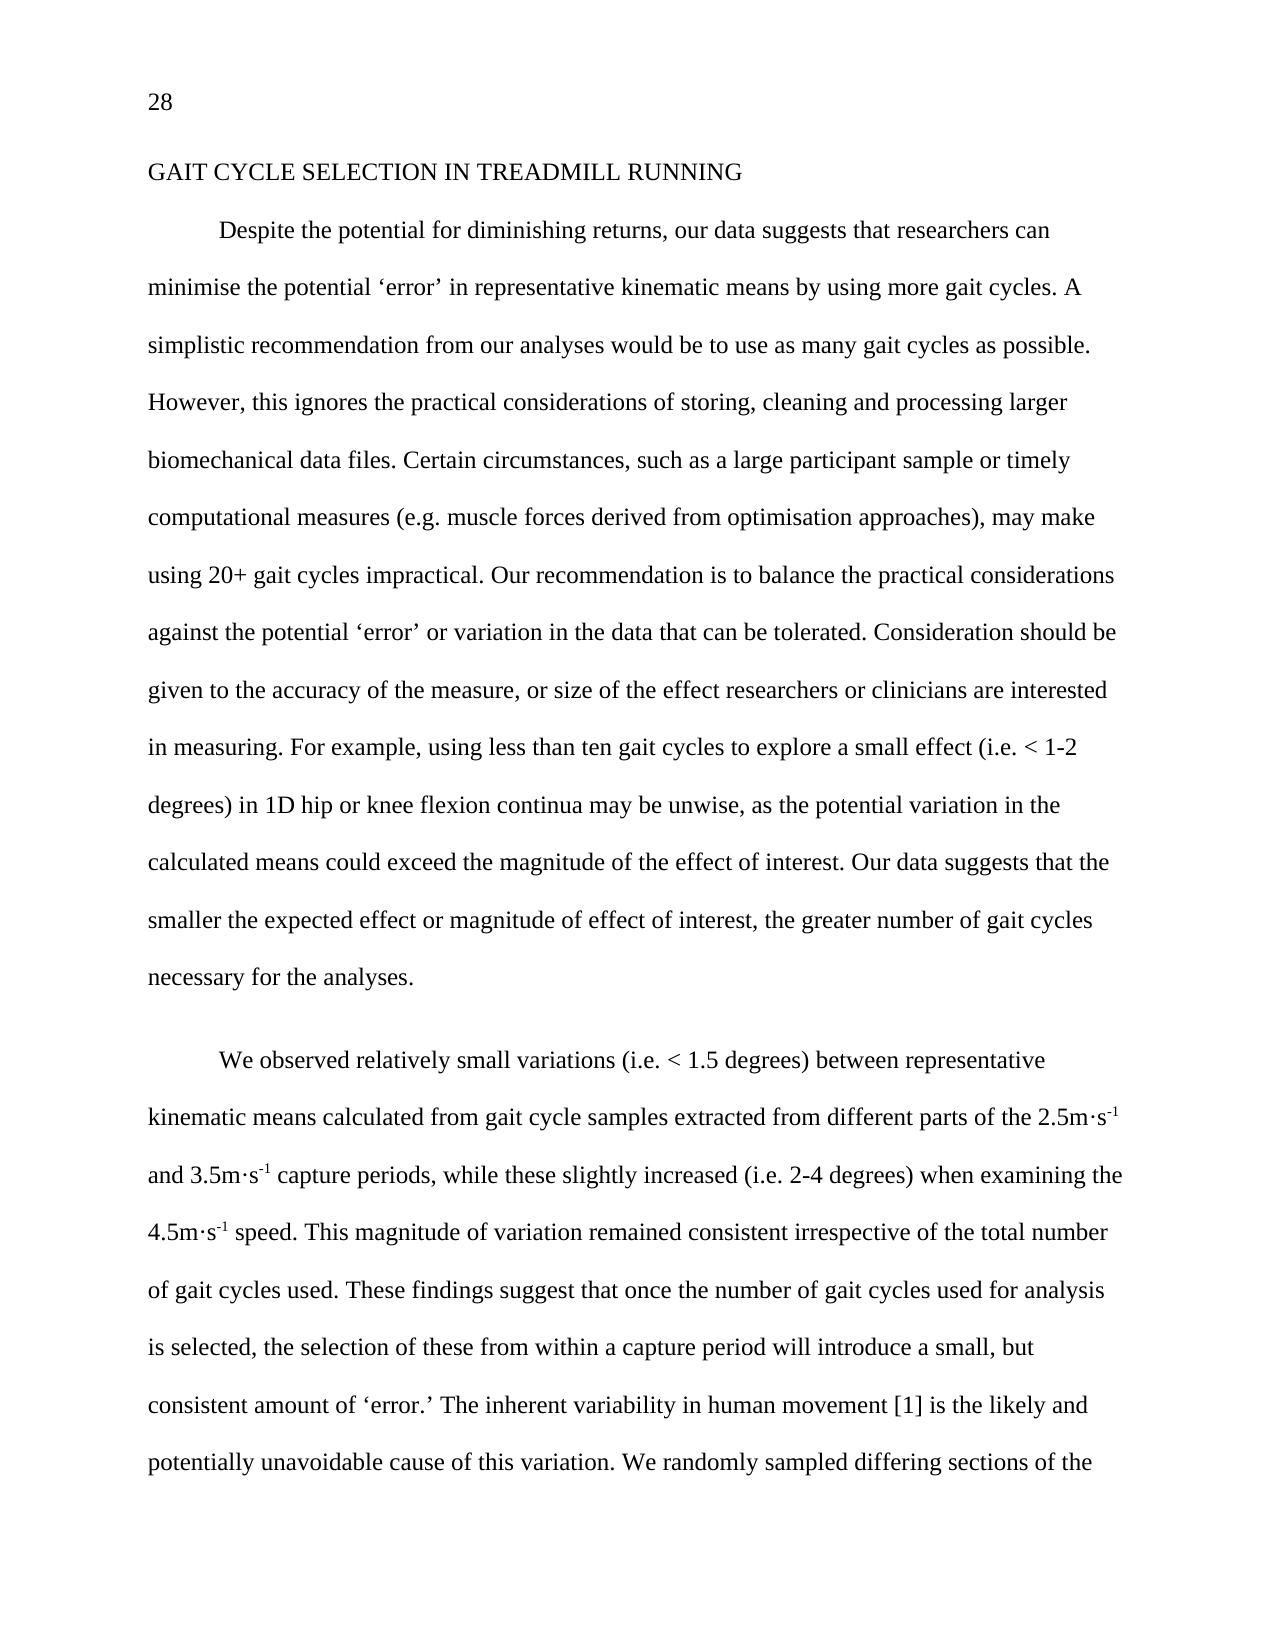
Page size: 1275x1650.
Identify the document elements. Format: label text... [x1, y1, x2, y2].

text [148, 1045, 1127, 1476]
text Despite the potential for diminishing returns, our data suggests that researchers can minimise the potential ‘error’ in representative kinematic means by using more gait cycles. A simplistic recommendation from our analyses would be to use as many gait cycles as possible. However, this ignores the practical considerations of storing, cleaning and processing larger biomechanical data files. Certain circumstances, such as a large participant sample or timely computational measures (e.g. muscle forces derived from optimisation approaches), may make using 20+ gait cycles impractical. Our recommendation is to balance the practical considerations against the potential ‘error’ or variation in the data that can be tolerated. Consideration should be given to the accuracy of the measure, or size of the effect researchers or clinicians are interested in measuring. For example, using less than ten gait cycles to explore a small effect (i.e. < 1-2 degrees) in 1D hip or knee flexion continua may be unwise, as the potential variation in the calculated means could exceed the magnitude of the effect of interest. Our data suggests that the smaller the expected effect or magnitude of effect of interest, the greater number of gait cycles necessary for the analyses. [148, 215, 1127, 991]
